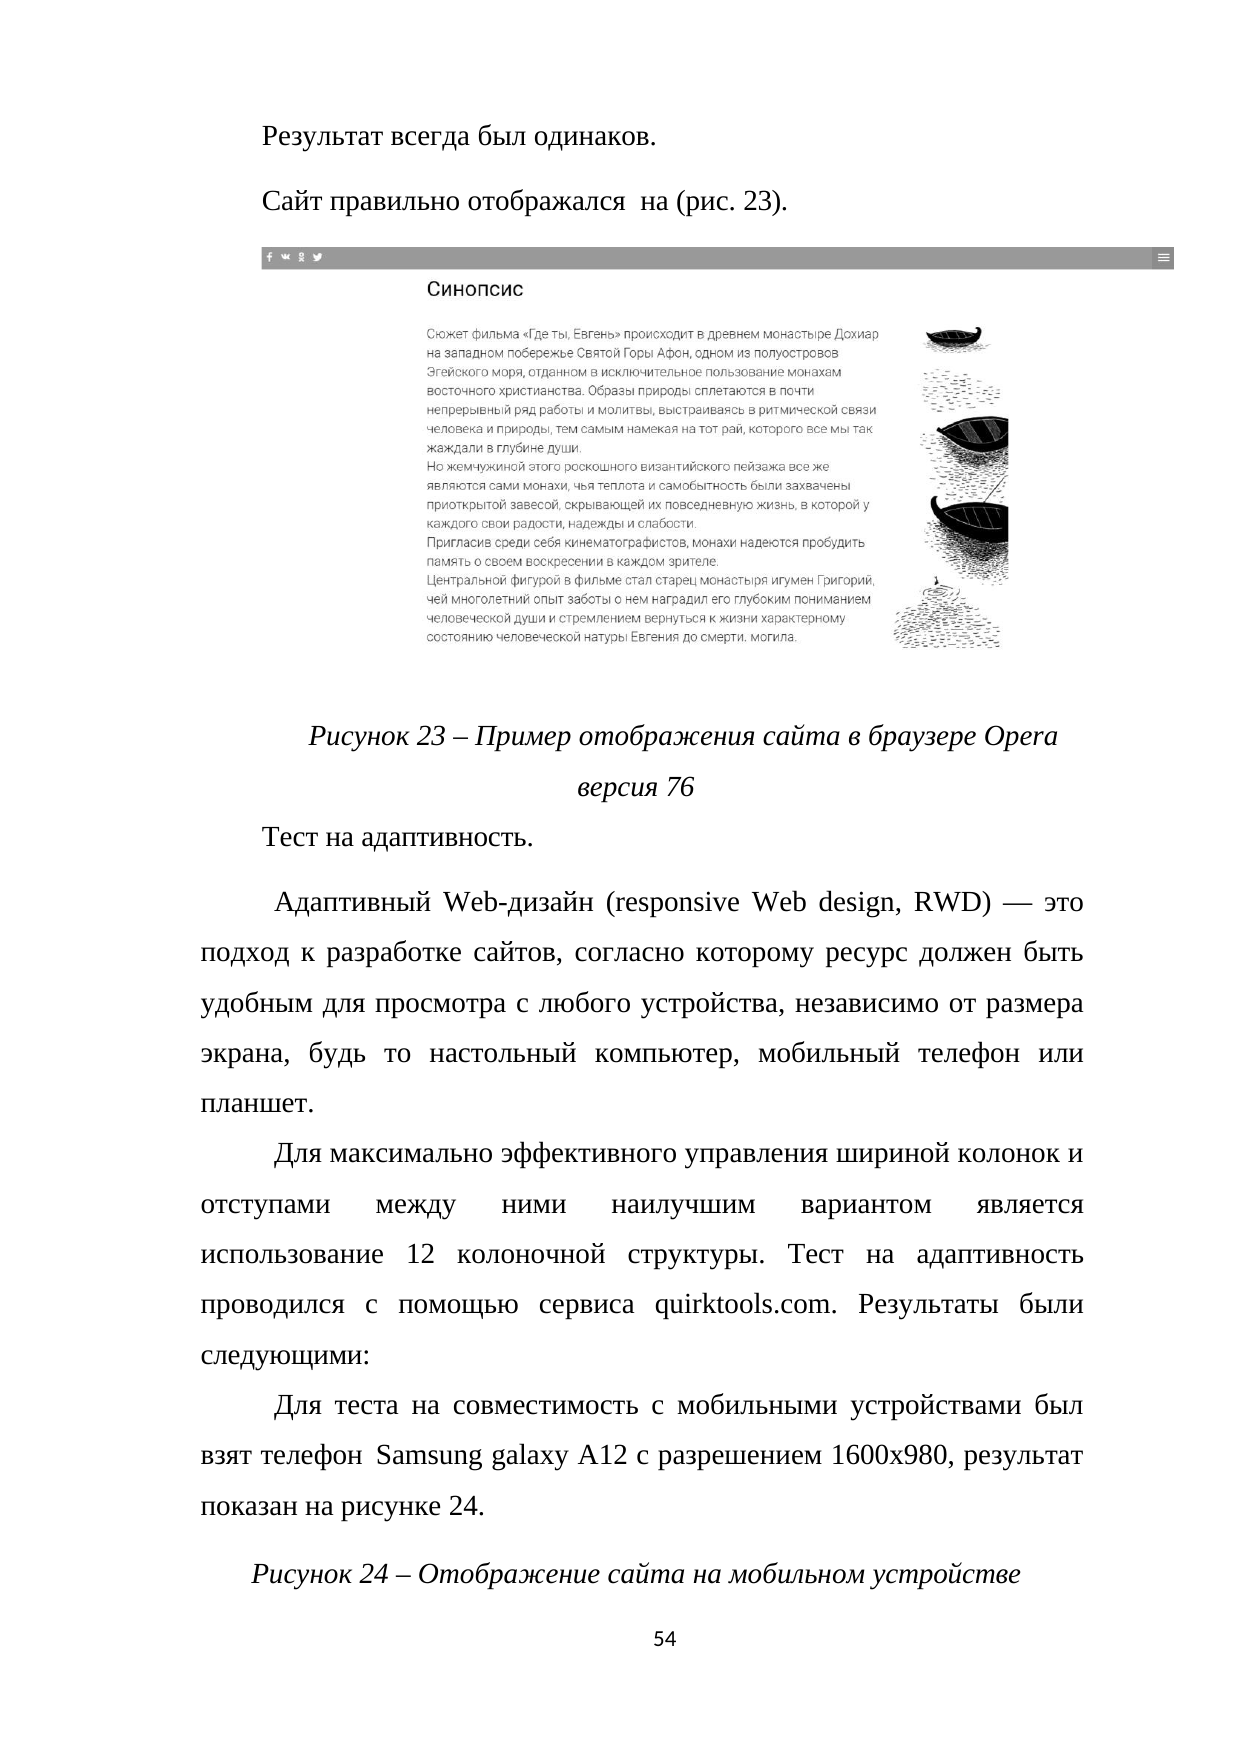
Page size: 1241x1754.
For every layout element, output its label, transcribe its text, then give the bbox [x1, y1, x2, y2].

picture [261, 247, 1174, 650]
text Результат всегда был одинаков. [262, 118, 1152, 152]
text Сайт правильно отображался на (рис. 23). [262, 183, 1152, 216]
text Для максимально эффективного управления шириной колонок и отступами между ними наилучшим вариантом является использование 12 колоночной структуры. Тест на адаптивность проводился с помощью сервиса quirktools.com. Результаты были следующими: [200, 1136, 1084, 1370]
text Рисунок 23 – Пример отображения сайта в браузере Opera версия 76 [177, 718, 1095, 802]
text Тест на адаптивность. [262, 819, 1152, 853]
text Рисунок 24 – Отображение сайта на мобильном устройстве [177, 1556, 1095, 1590]
text Адаптивный Web-дизайн (responsive Web design, RWD) — это подход к разработке сайтов, согласно которому ресурс должен быть удобным для просмотра с любого устройства, независимо от размера экрана, будь то настольный компьютер, мобильный телефон или планшет. [200, 884, 1084, 1119]
text Для теста на совместимость с мобильными устройствами был взят телефон Samsung galaxy A12 с разрешением 1600х980, результат показан на рисунке 24. [200, 1387, 1084, 1521]
